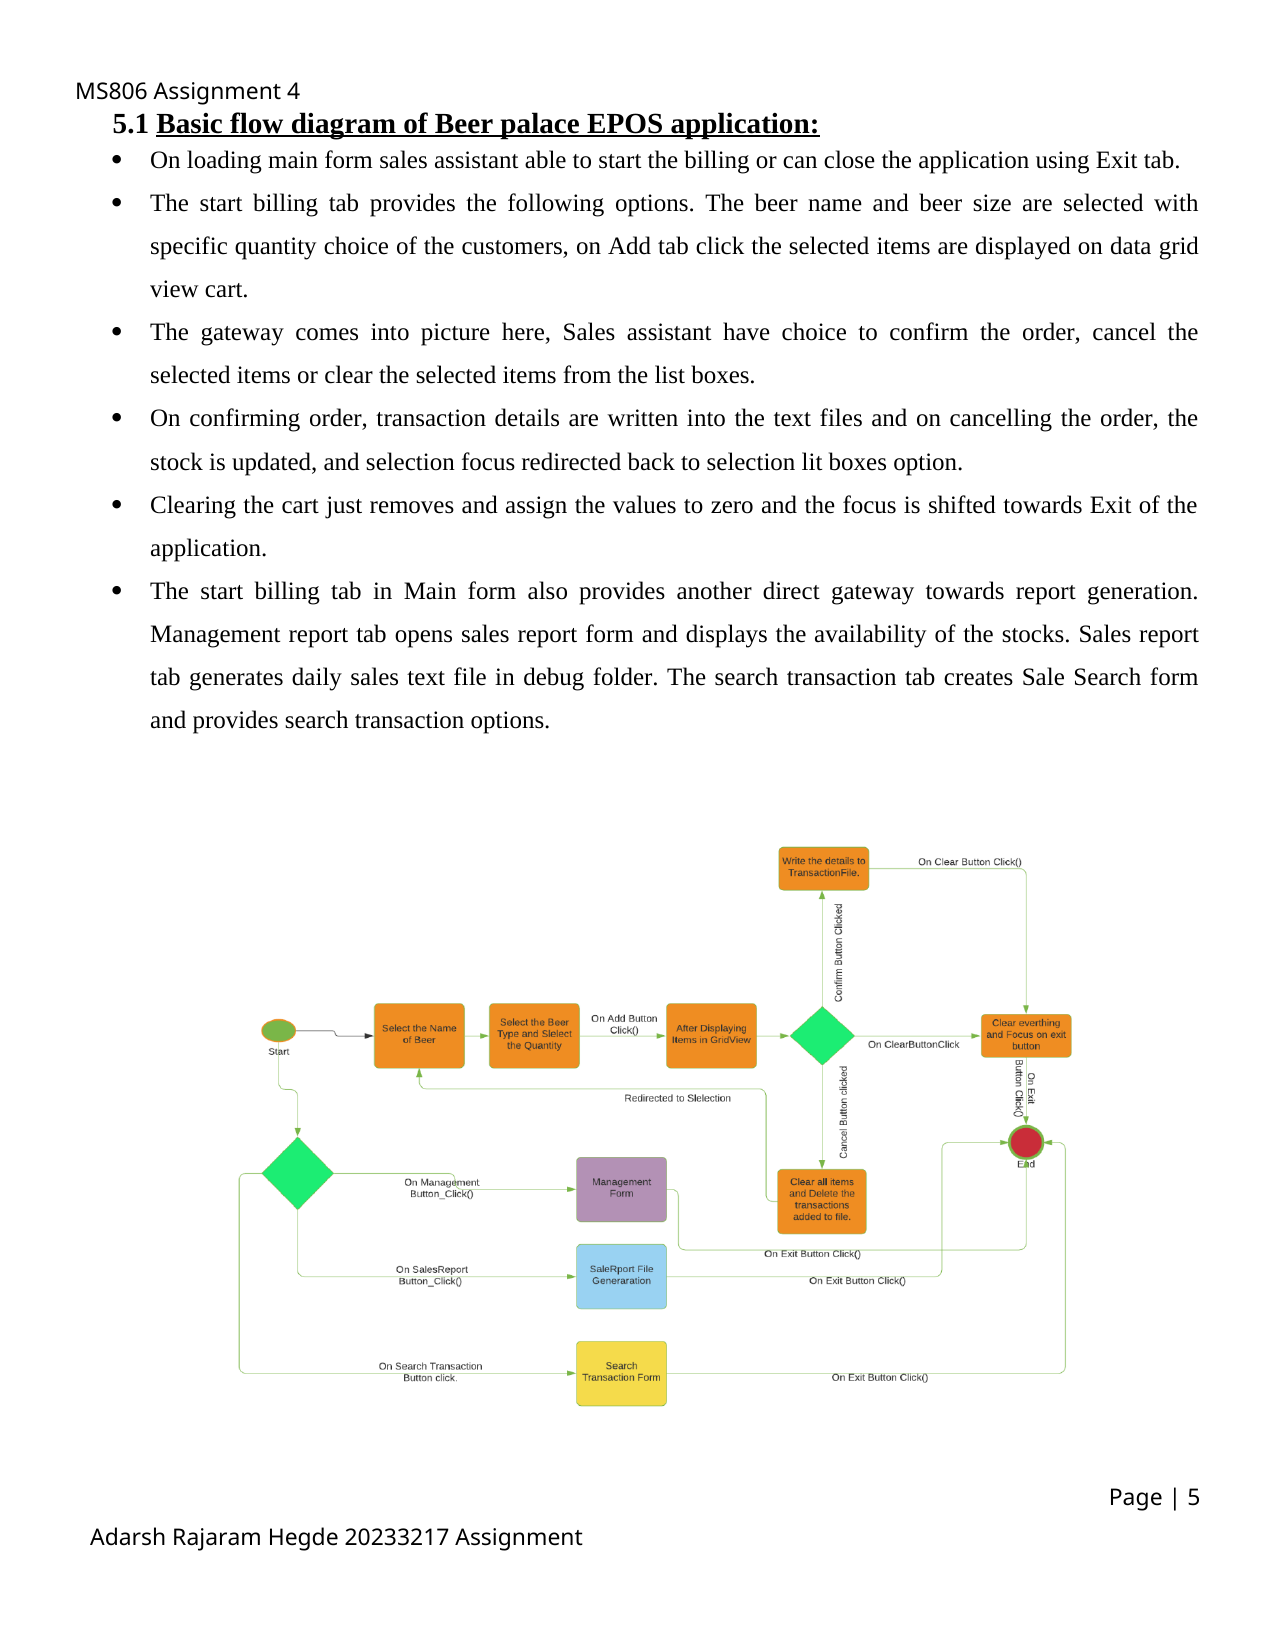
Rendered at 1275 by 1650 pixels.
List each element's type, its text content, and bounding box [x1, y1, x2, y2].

list Basic flow diagram of Beer palace EPOS application: [112, 106, 1200, 140]
list On loading main form sales assistant able to start the billing or can close the application using Exit tab. [112, 145, 1200, 173]
list The start billing tab provides the following options. The beer name and beer size are selected with specific quantity choice of the customers, on Add tab click the selected items are displayed on data grid view cart. [112, 188, 1200, 303]
list The gateway comes into picture here, Sales assistant have choice to confirm the order, cancel the selected items or clear the selected items from the list boxes. [112, 317, 1200, 389]
picture [193, 807, 1082, 1445]
list Clearing the cart just removes and assign the values to zero and the focus is shifted towards Exit of the application. [112, 490, 1200, 562]
list The start billing tab in Main form also provides another direct gateway towards report generation. Management report tab opens sales report form and displays the availability of the stocks. Sales report tab generates daily sales text file in debug folder. The search transaction tab creates Sale Search form and provides search transaction options. [112, 576, 1200, 734]
list On confirming order, transaction details are written into the text files and on cancelling the order, the stock is updated, and selection focus redirected back to selection lit boxes option. [112, 403, 1200, 475]
